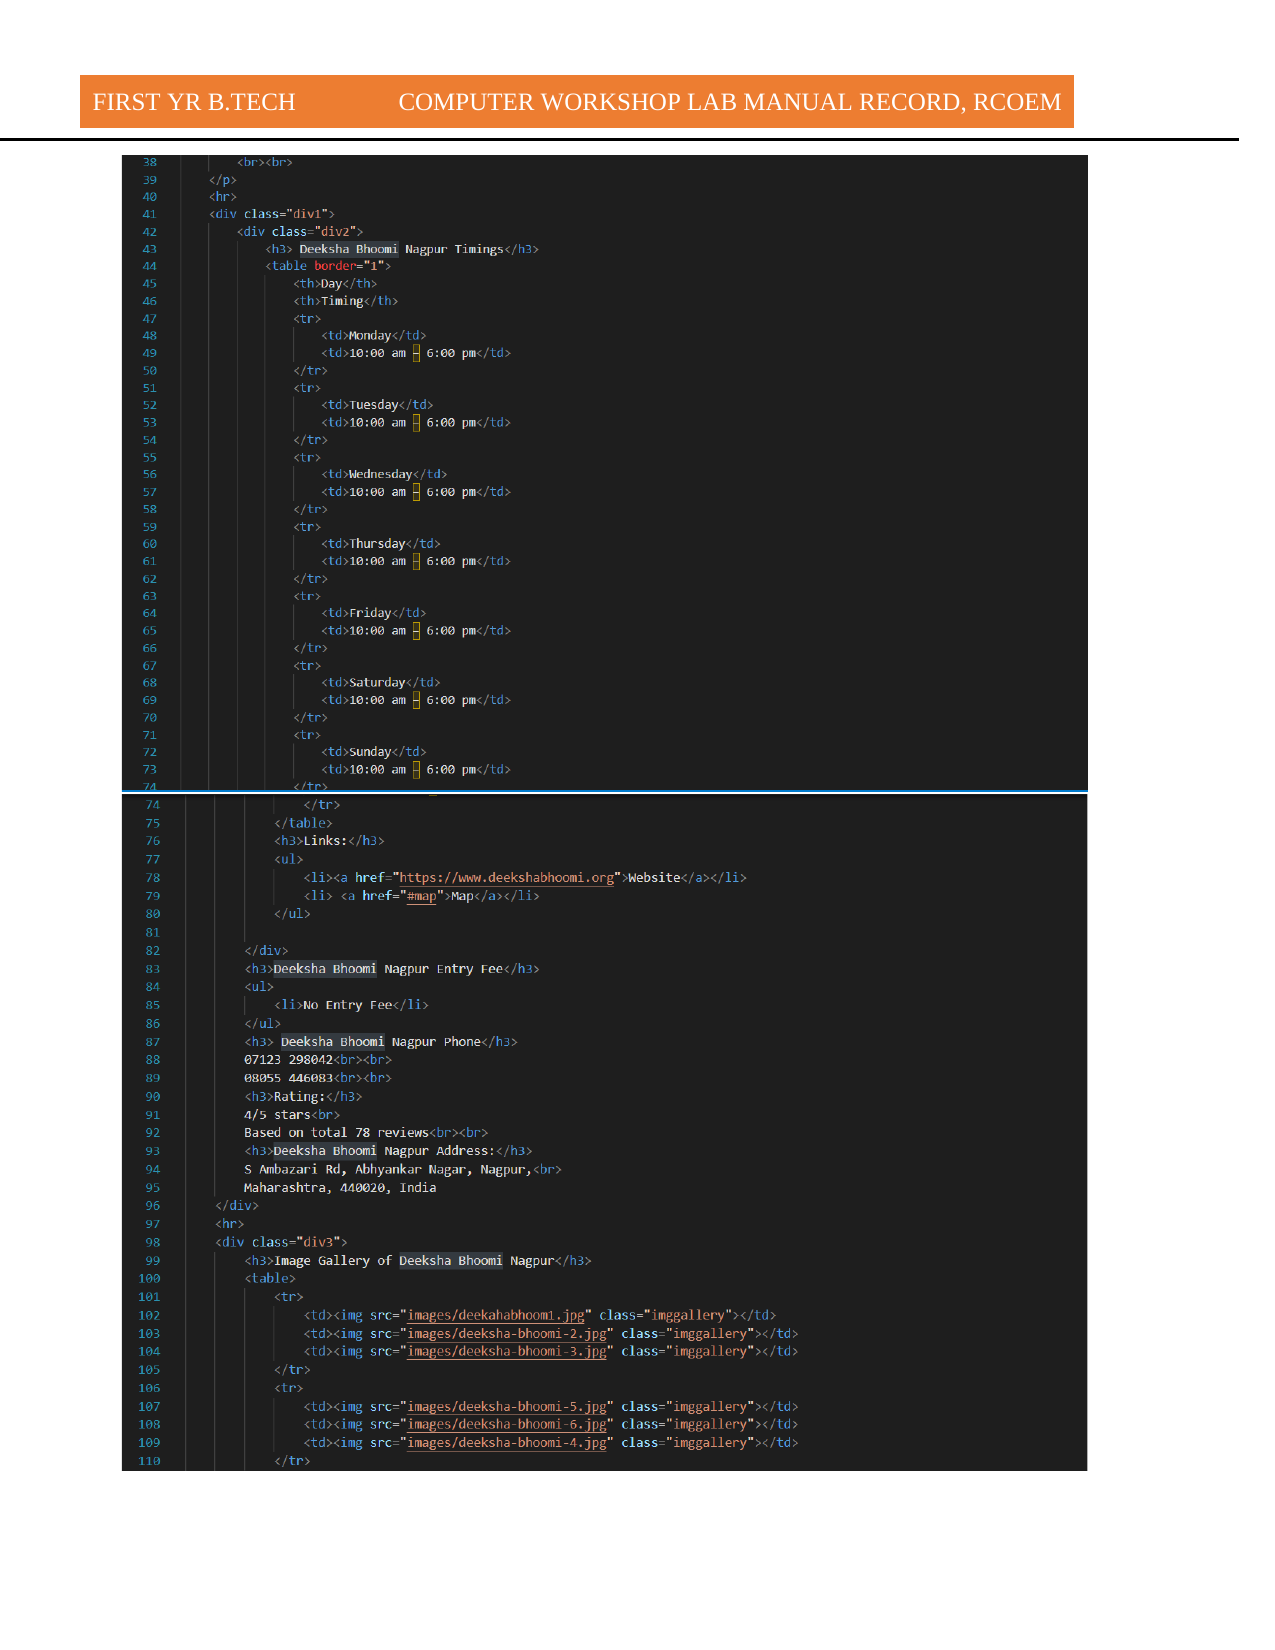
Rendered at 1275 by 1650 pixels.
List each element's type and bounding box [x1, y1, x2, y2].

picture [121, 155, 1088, 792]
picture [121, 794, 1088, 1471]
